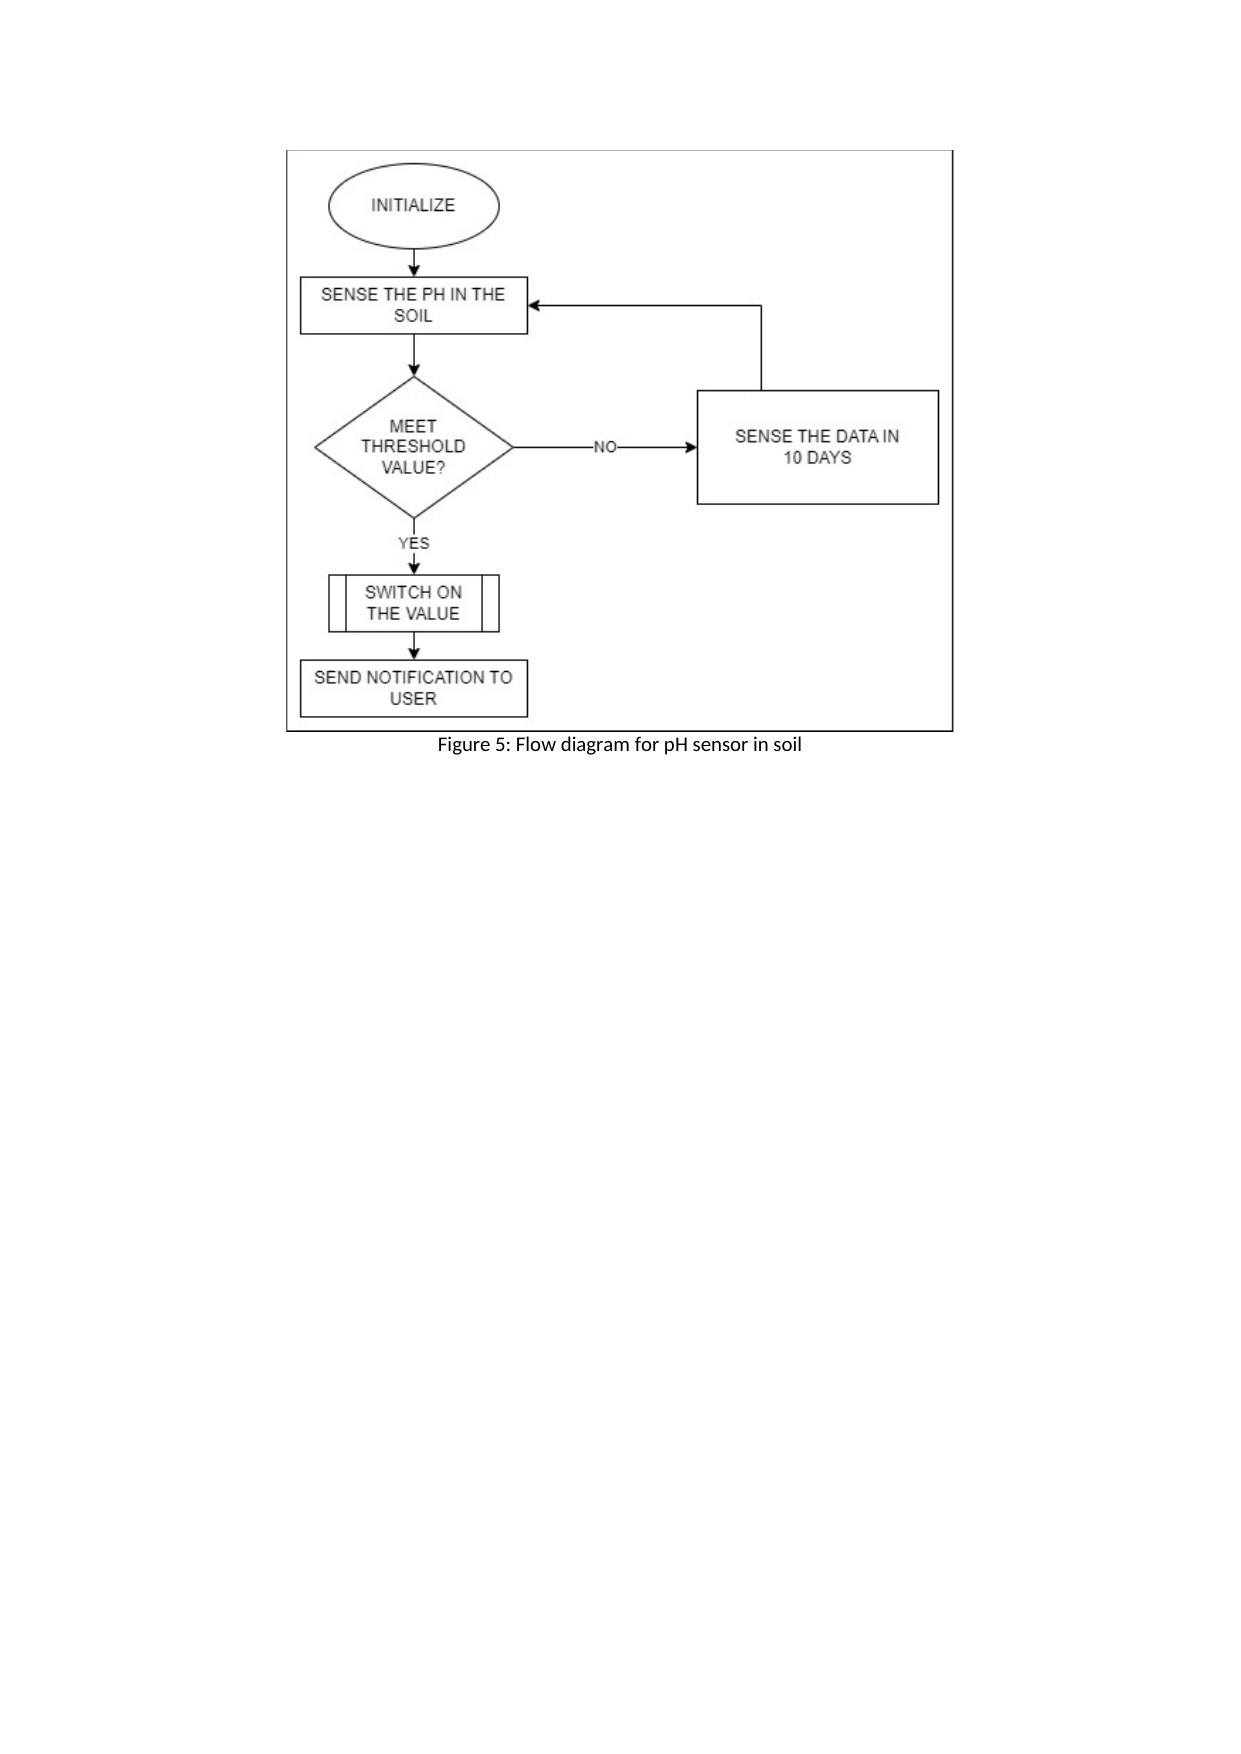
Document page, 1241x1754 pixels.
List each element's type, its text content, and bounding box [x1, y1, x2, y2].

text Figure 5: Flow diagram for pH sensor in soil [187, 732, 1053, 757]
picture [286, 150, 954, 732]
